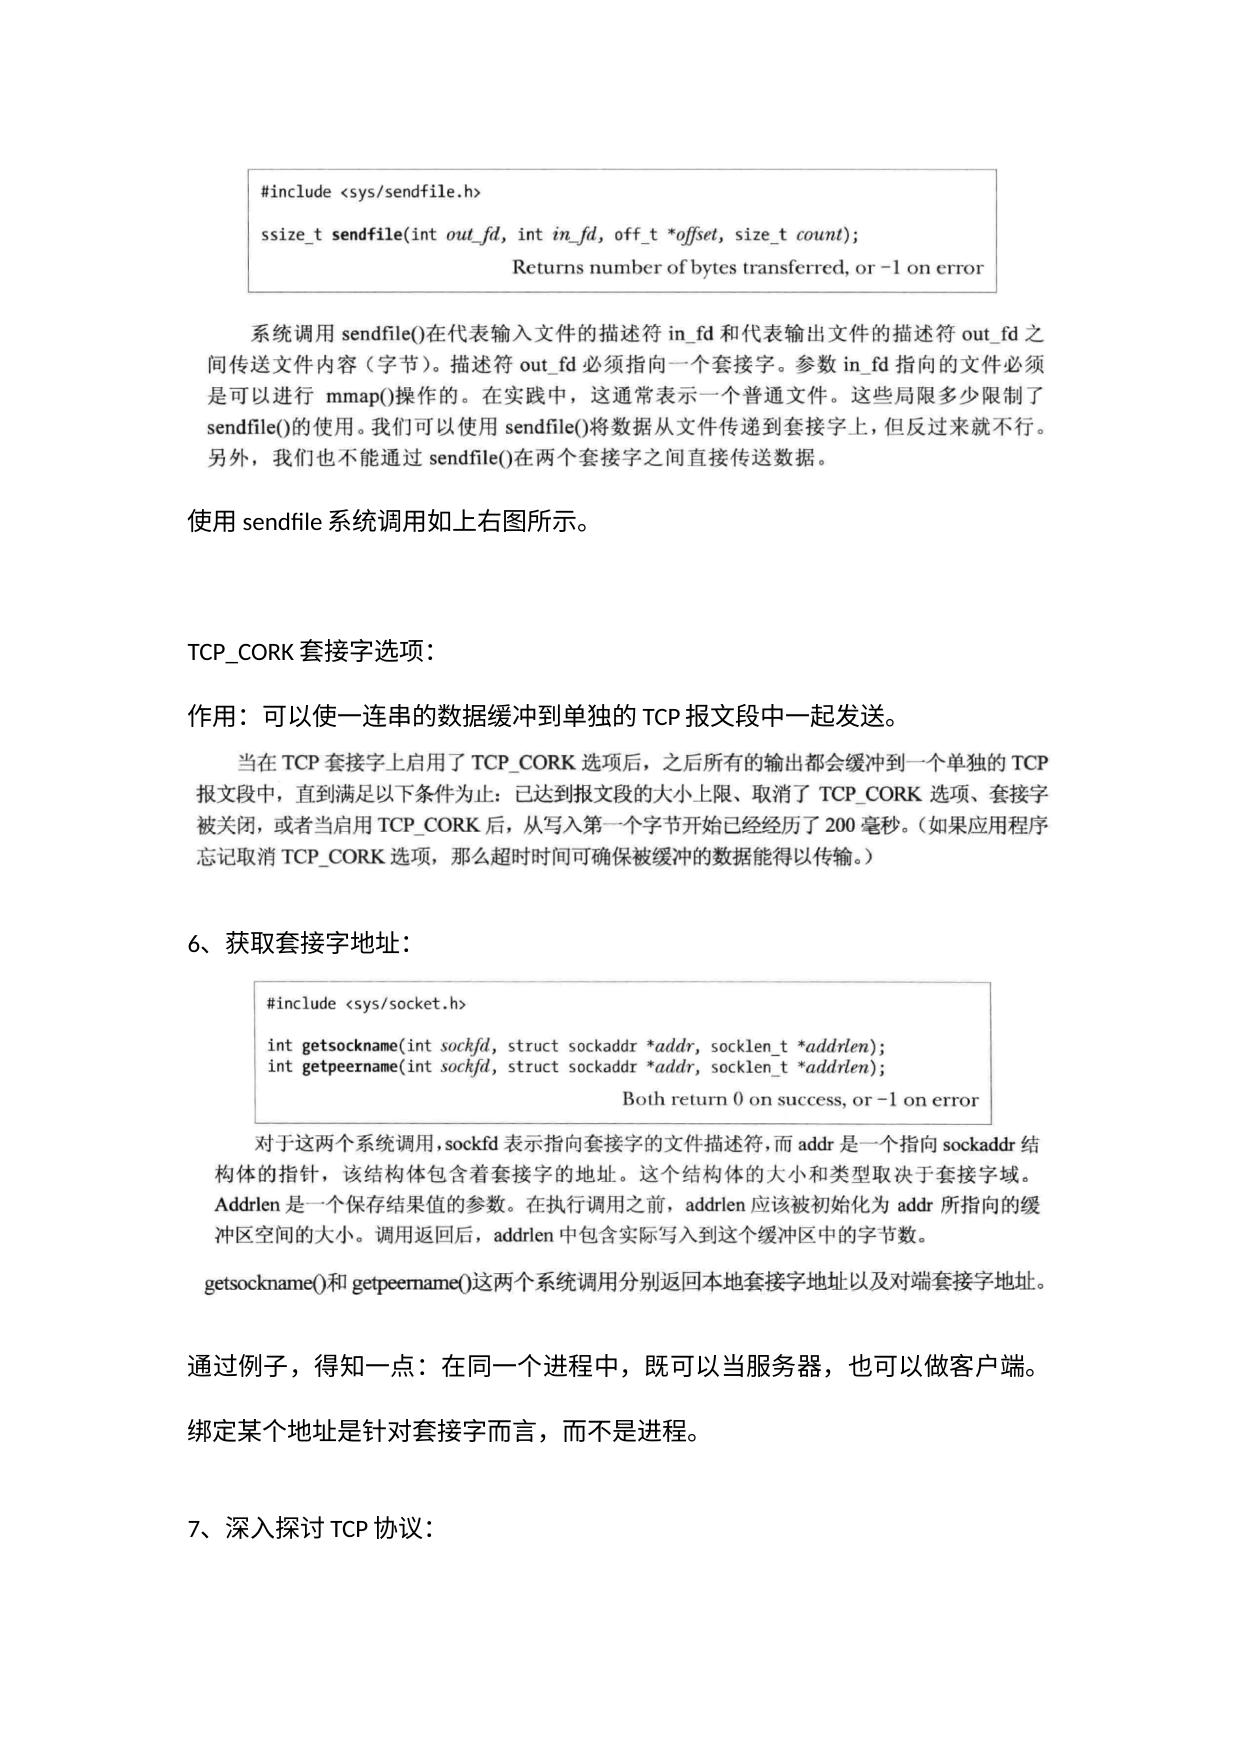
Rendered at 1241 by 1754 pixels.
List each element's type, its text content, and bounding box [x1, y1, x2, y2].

picture [187, 974, 1053, 1249]
list 通过例子，得知一点：在同一个进程中，既可以当服务器，也可以做客户端。绑定某个地址是针对套接字而言，而不是进程。 [187, 1332, 1053, 1462]
list 使用sendfile系统调用如上右图所示。 [187, 487, 1053, 552]
picture [187, 747, 1053, 876]
list 获取套接字地址： [187, 909, 1053, 974]
list 作用：可以使一连串的数据缓冲到单独的TCP报文段中一起发送。 [187, 682, 1053, 747]
picture [187, 162, 1052, 470]
list 深入探讨TCP协议： [187, 1494, 1053, 1559]
list TCP_CORK套接字选项： [187, 617, 1053, 682]
picture [187, 1267, 1053, 1303]
